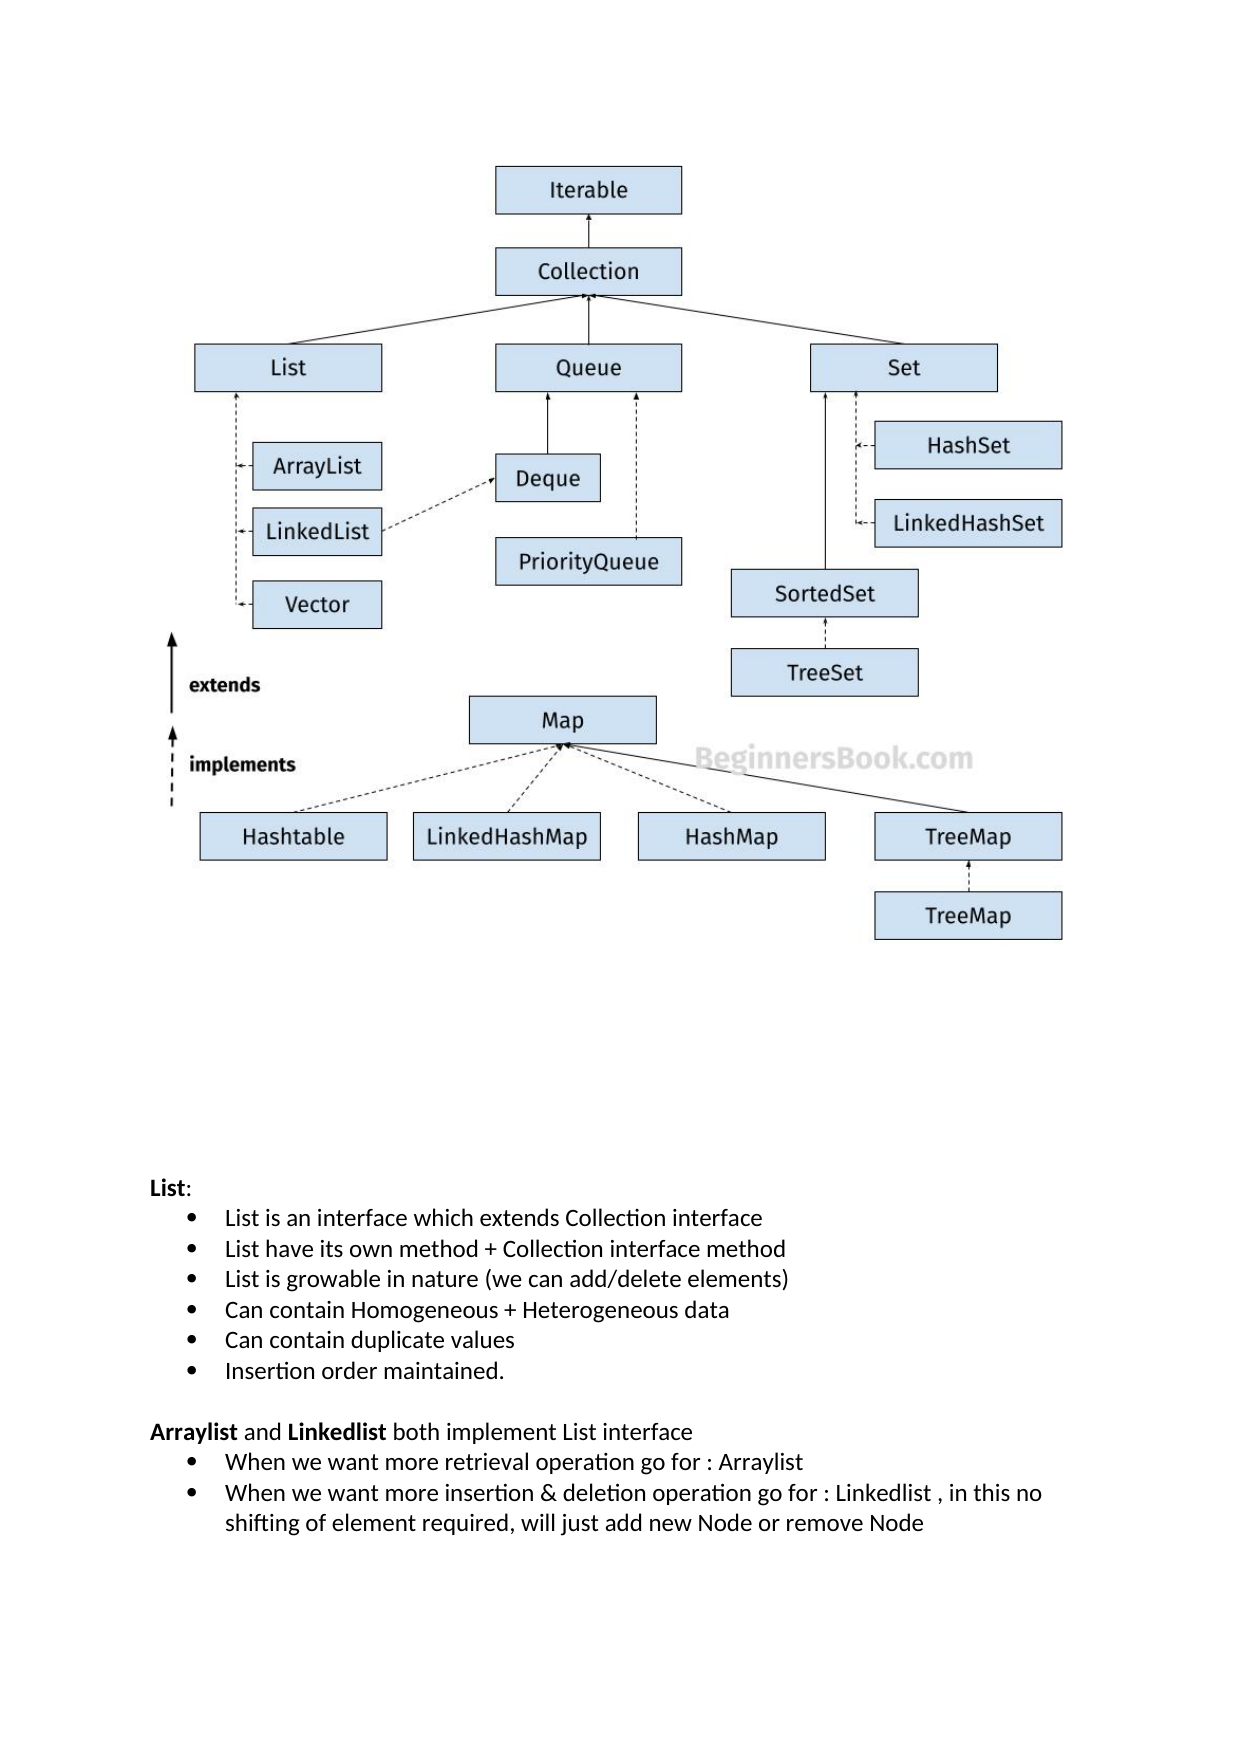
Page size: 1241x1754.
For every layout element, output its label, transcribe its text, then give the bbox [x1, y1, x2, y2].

list List have its own method + Collection interface method [187, 1233, 1090, 1263]
list Can contain Homogeneous + Heterogeneous data [187, 1294, 1090, 1324]
list Insertion order maintained. [187, 1355, 1090, 1385]
list When we want more insertion & deletion operation go for : Linkedlist , in this no shifting of element required, will just add new Node or remove Node [187, 1477, 1090, 1538]
text Arraylist and Linkedlist both implement List interface [150, 1416, 1090, 1446]
list List is an interface which extends Collection interface [187, 1202, 1090, 1233]
text List: [150, 1172, 1090, 1202]
picture [150, 150, 1091, 959]
list List is growable in nature (we can add/delete elements) [187, 1263, 1090, 1294]
list Can contain duplicate values [187, 1324, 1090, 1355]
list When we want more retrieval operation go for : Arraylist [187, 1446, 1090, 1477]
